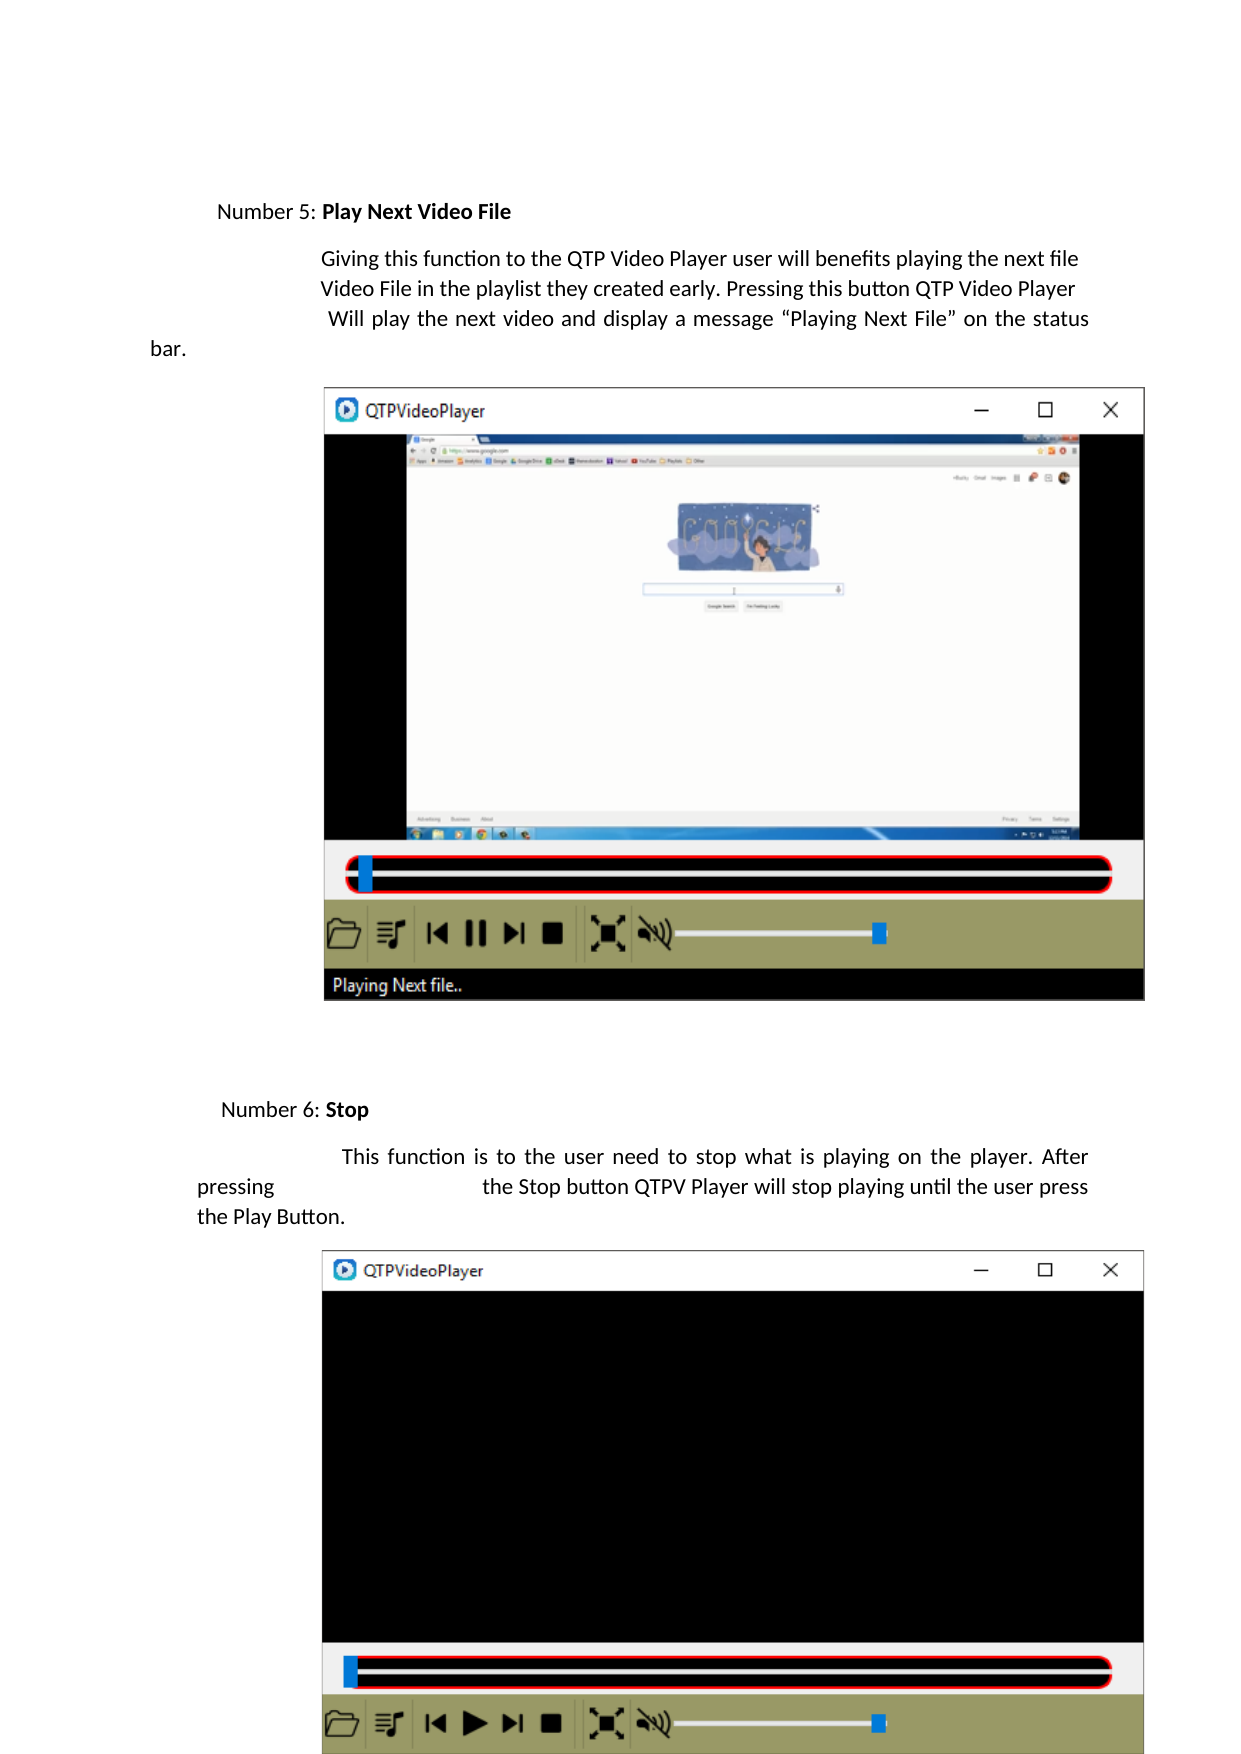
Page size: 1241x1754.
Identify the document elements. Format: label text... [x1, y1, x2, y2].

text Video File in the playlist they created early. Pressing this button QTP Video Player [150, 274, 1090, 302]
picture [323, 387, 1145, 1001]
text Giving this function to the QTP Video Player user will benefits playing the next file [150, 244, 1090, 272]
text Number 6: Stop [197, 1095, 1090, 1123]
text This function is to the user need to stop what is playing on the player. After pressing the Stop button QTPV Player will stop playing until the user press the Play Button. [197, 1142, 1090, 1231]
text Number 5: Play Next Video File [150, 197, 1090, 225]
picture [321, 1250, 1145, 1754]
text Will play the next video and display a message “Playing Next File” on the status bar. [150, 304, 1090, 362]
